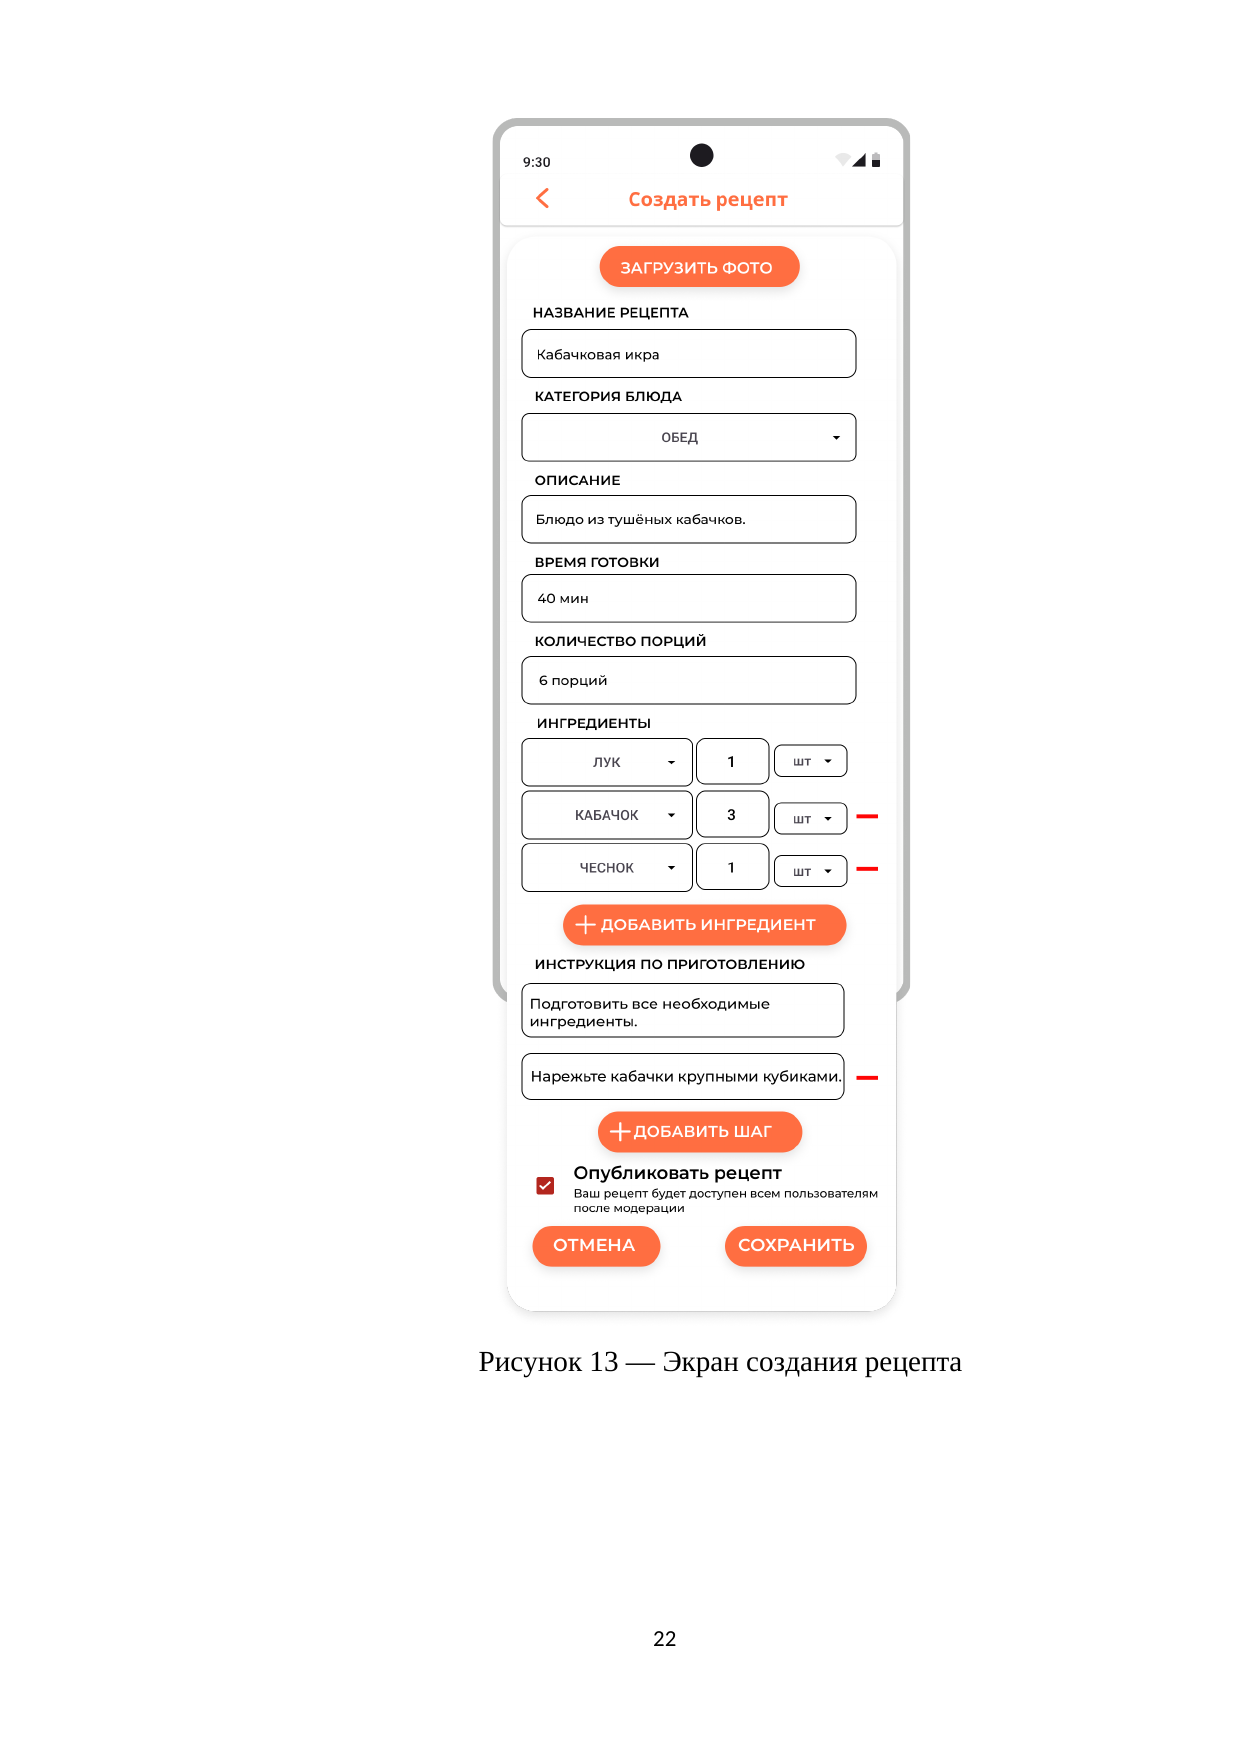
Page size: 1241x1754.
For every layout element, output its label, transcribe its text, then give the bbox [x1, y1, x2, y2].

picture [492, 118, 911, 1327]
text Экран создания рецепта [289, 1344, 1152, 1377]
